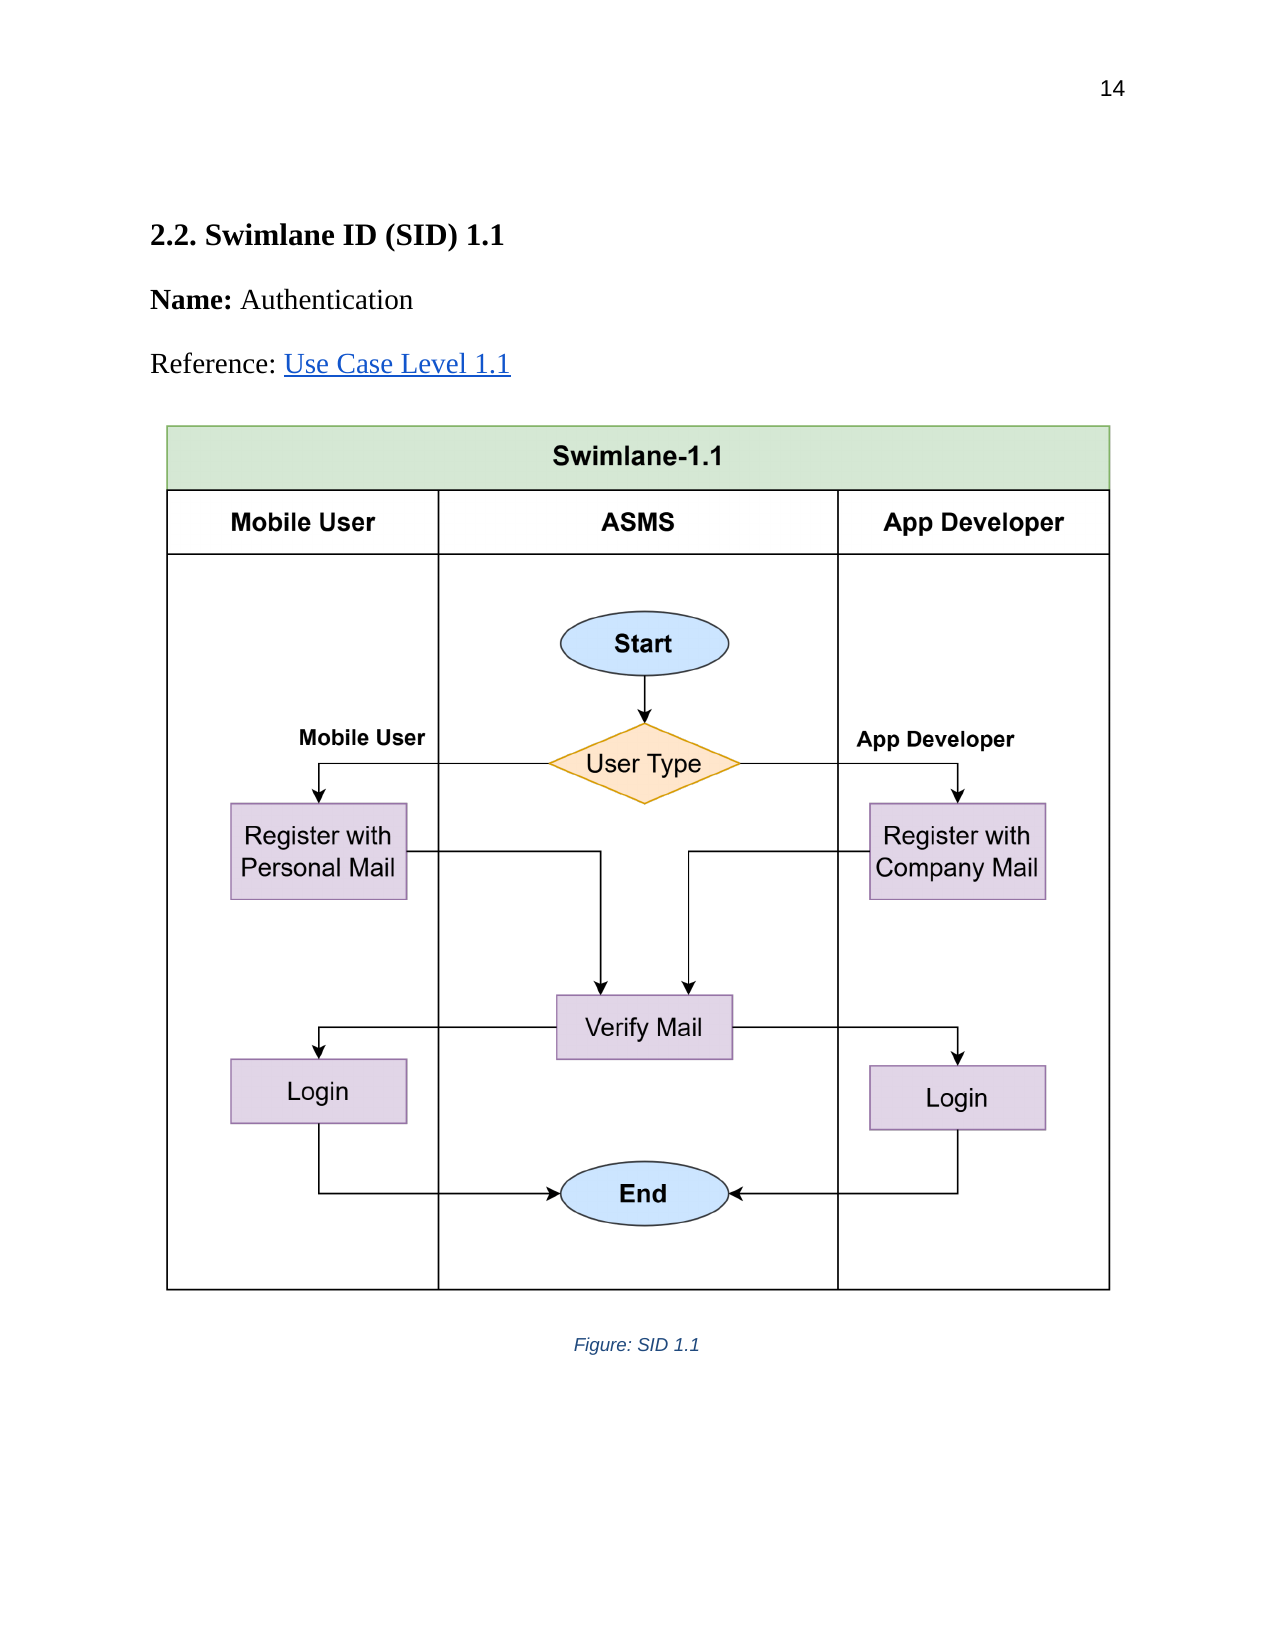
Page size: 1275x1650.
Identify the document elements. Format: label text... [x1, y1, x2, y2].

picture [150, 409, 1125, 1306]
text Name: Authentication [150, 282, 1125, 316]
subtitle 2.2. Swimlane ID (SID) 1.1 [150, 216, 1125, 252]
text Reference: Use Case Level 1.1 [150, 346, 1125, 379]
